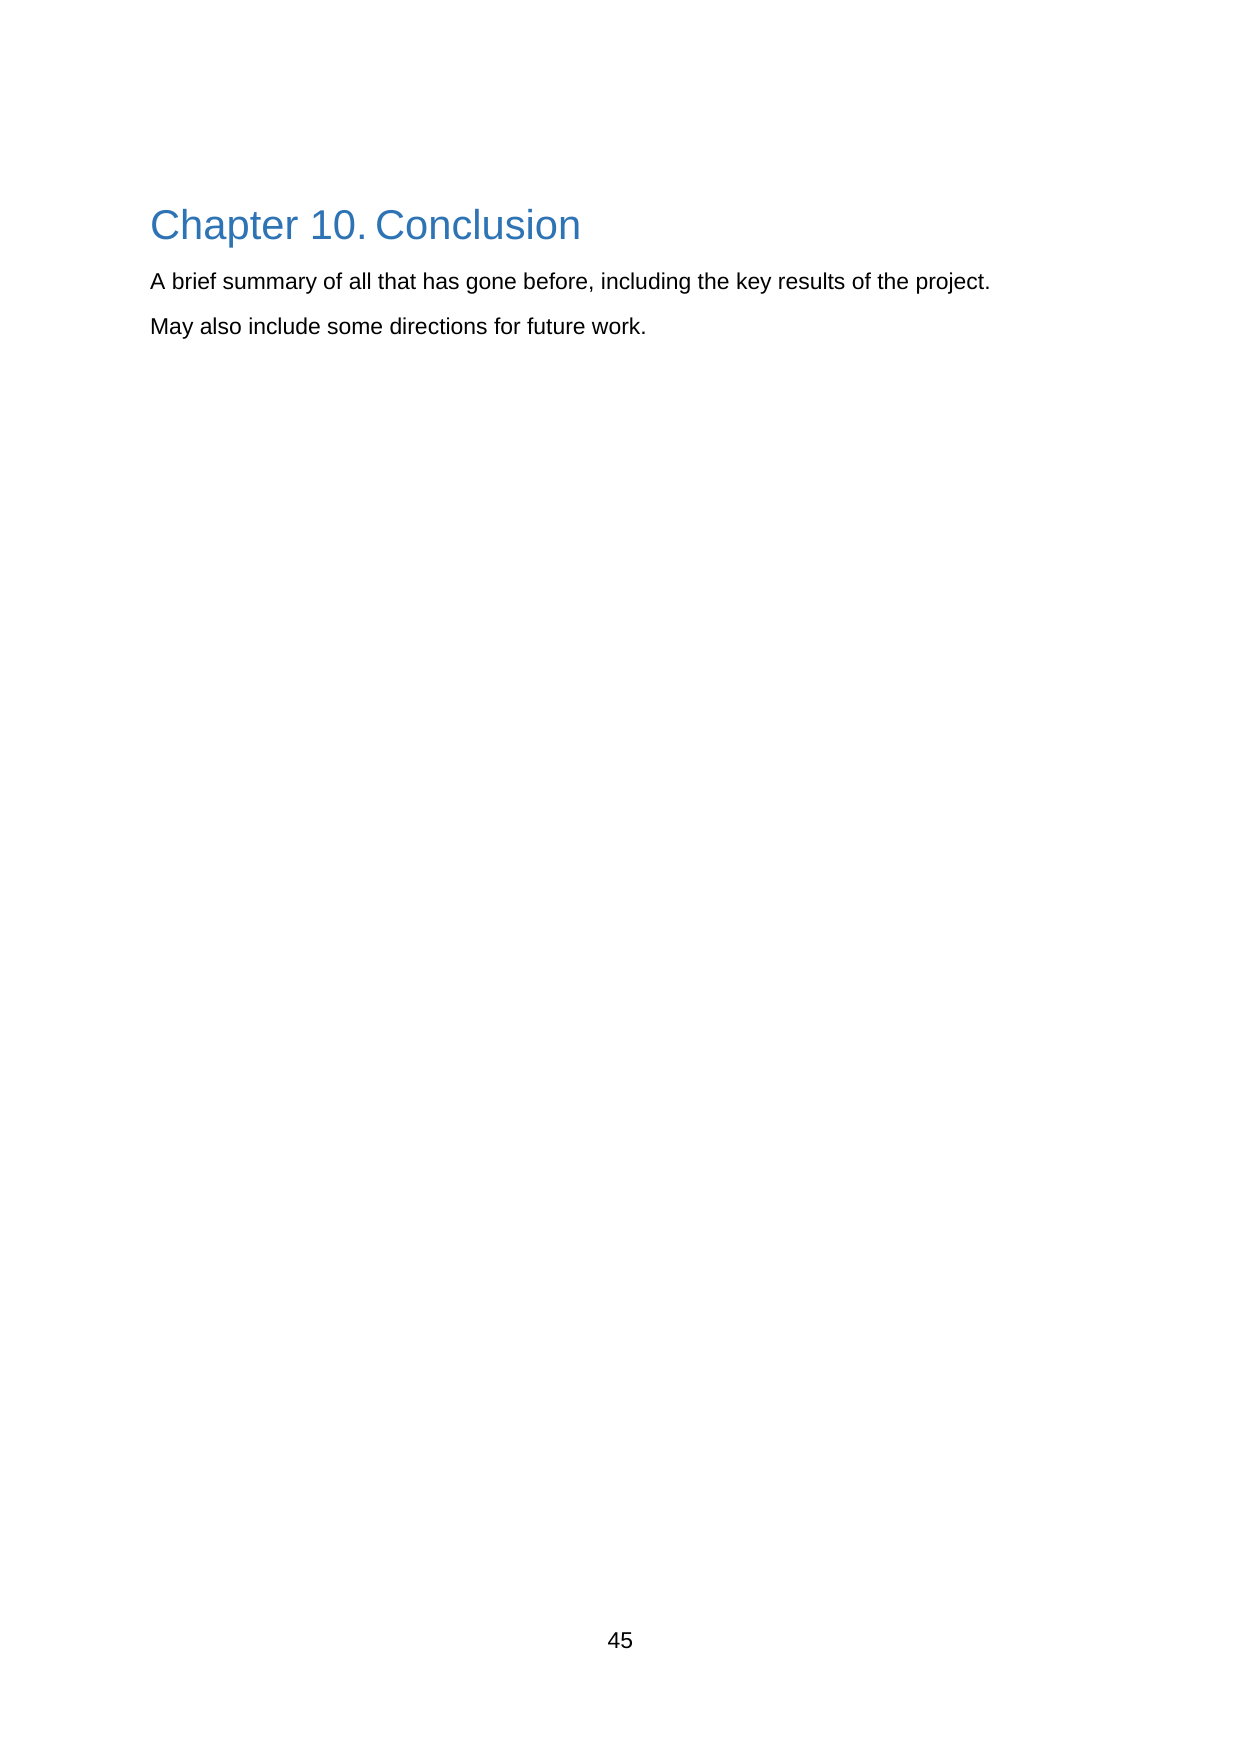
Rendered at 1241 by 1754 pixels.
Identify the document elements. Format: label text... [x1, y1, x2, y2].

text May also include some directions for future work. [150, 313, 1090, 339]
text A brief summary of all that has gone before, including the key results of the project. [150, 268, 1090, 294]
subtitle Conclusion [150, 200, 1090, 248]
